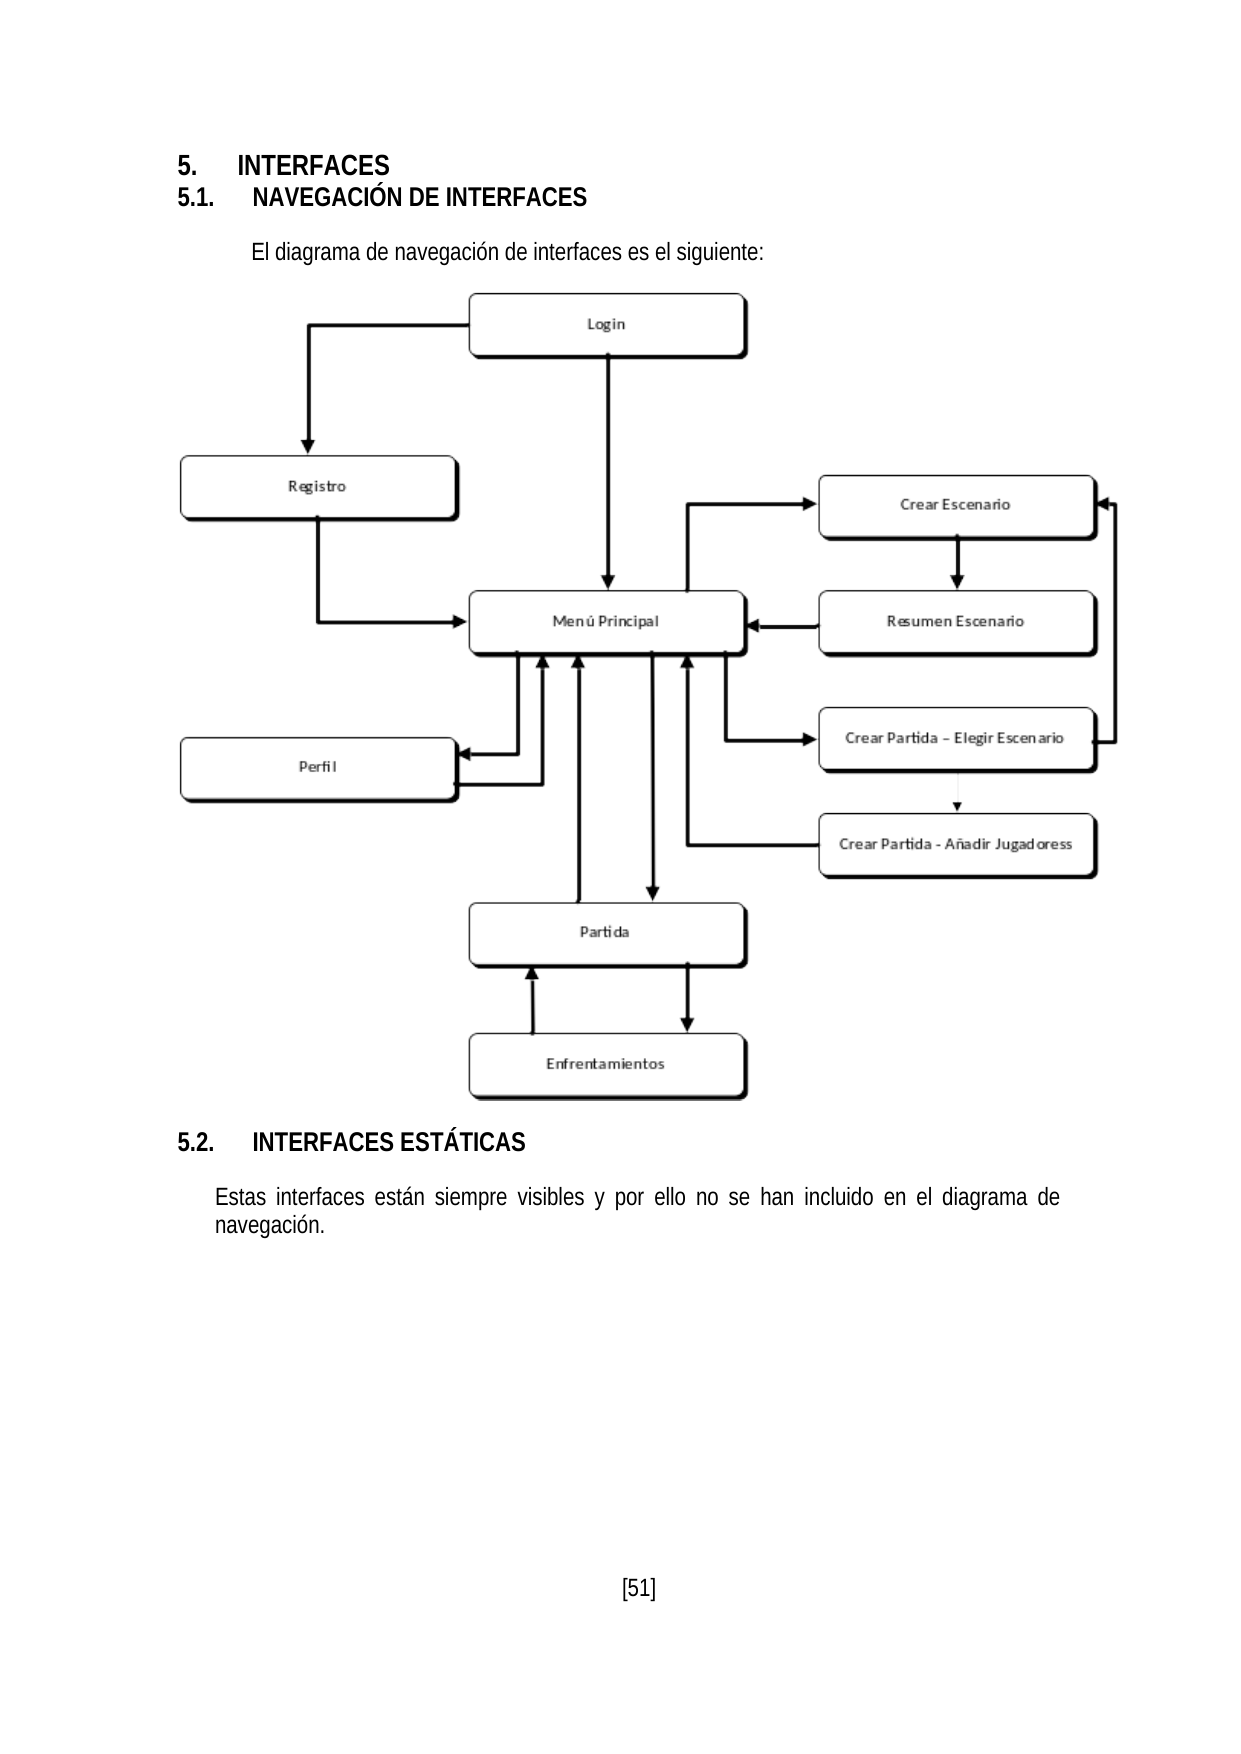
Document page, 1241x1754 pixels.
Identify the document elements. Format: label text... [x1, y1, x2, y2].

subtitle INTERFACES ESTÁTICAS [177, 1126, 1063, 1157]
text El diagrama de navegación de interfaces es el siguiente: [177, 237, 1063, 266]
subtitle NAVEGACIÓN DE INTERFACES [177, 181, 1063, 212]
subtitle INTERFACES [177, 148, 1063, 181]
text Estas interfaces están siempre visibles y por ello no se han incluido en el diagrama de navegación. [215, 1182, 1063, 1239]
